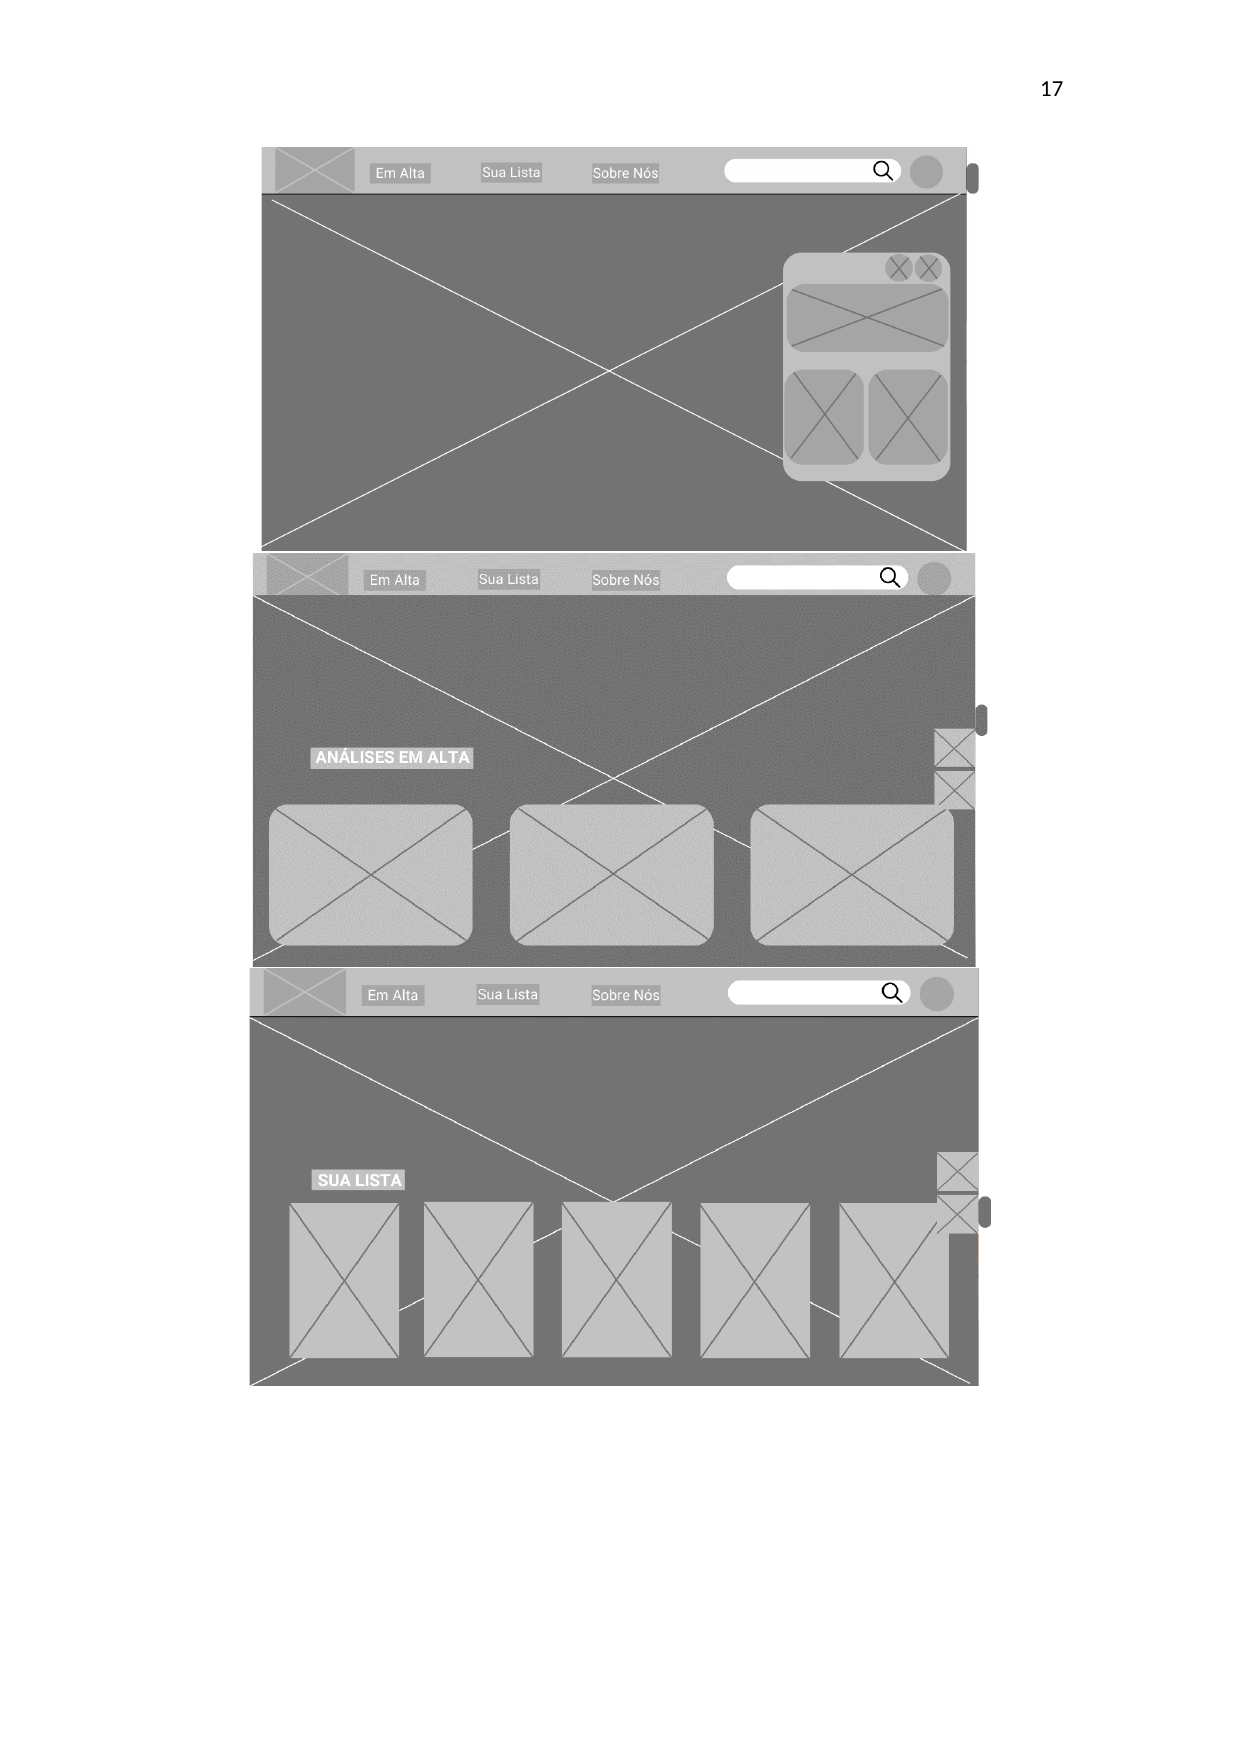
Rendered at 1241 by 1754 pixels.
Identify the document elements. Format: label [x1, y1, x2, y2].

picture [249, 968, 991, 1386]
picture [261, 147, 979, 551]
picture [252, 553, 988, 967]
